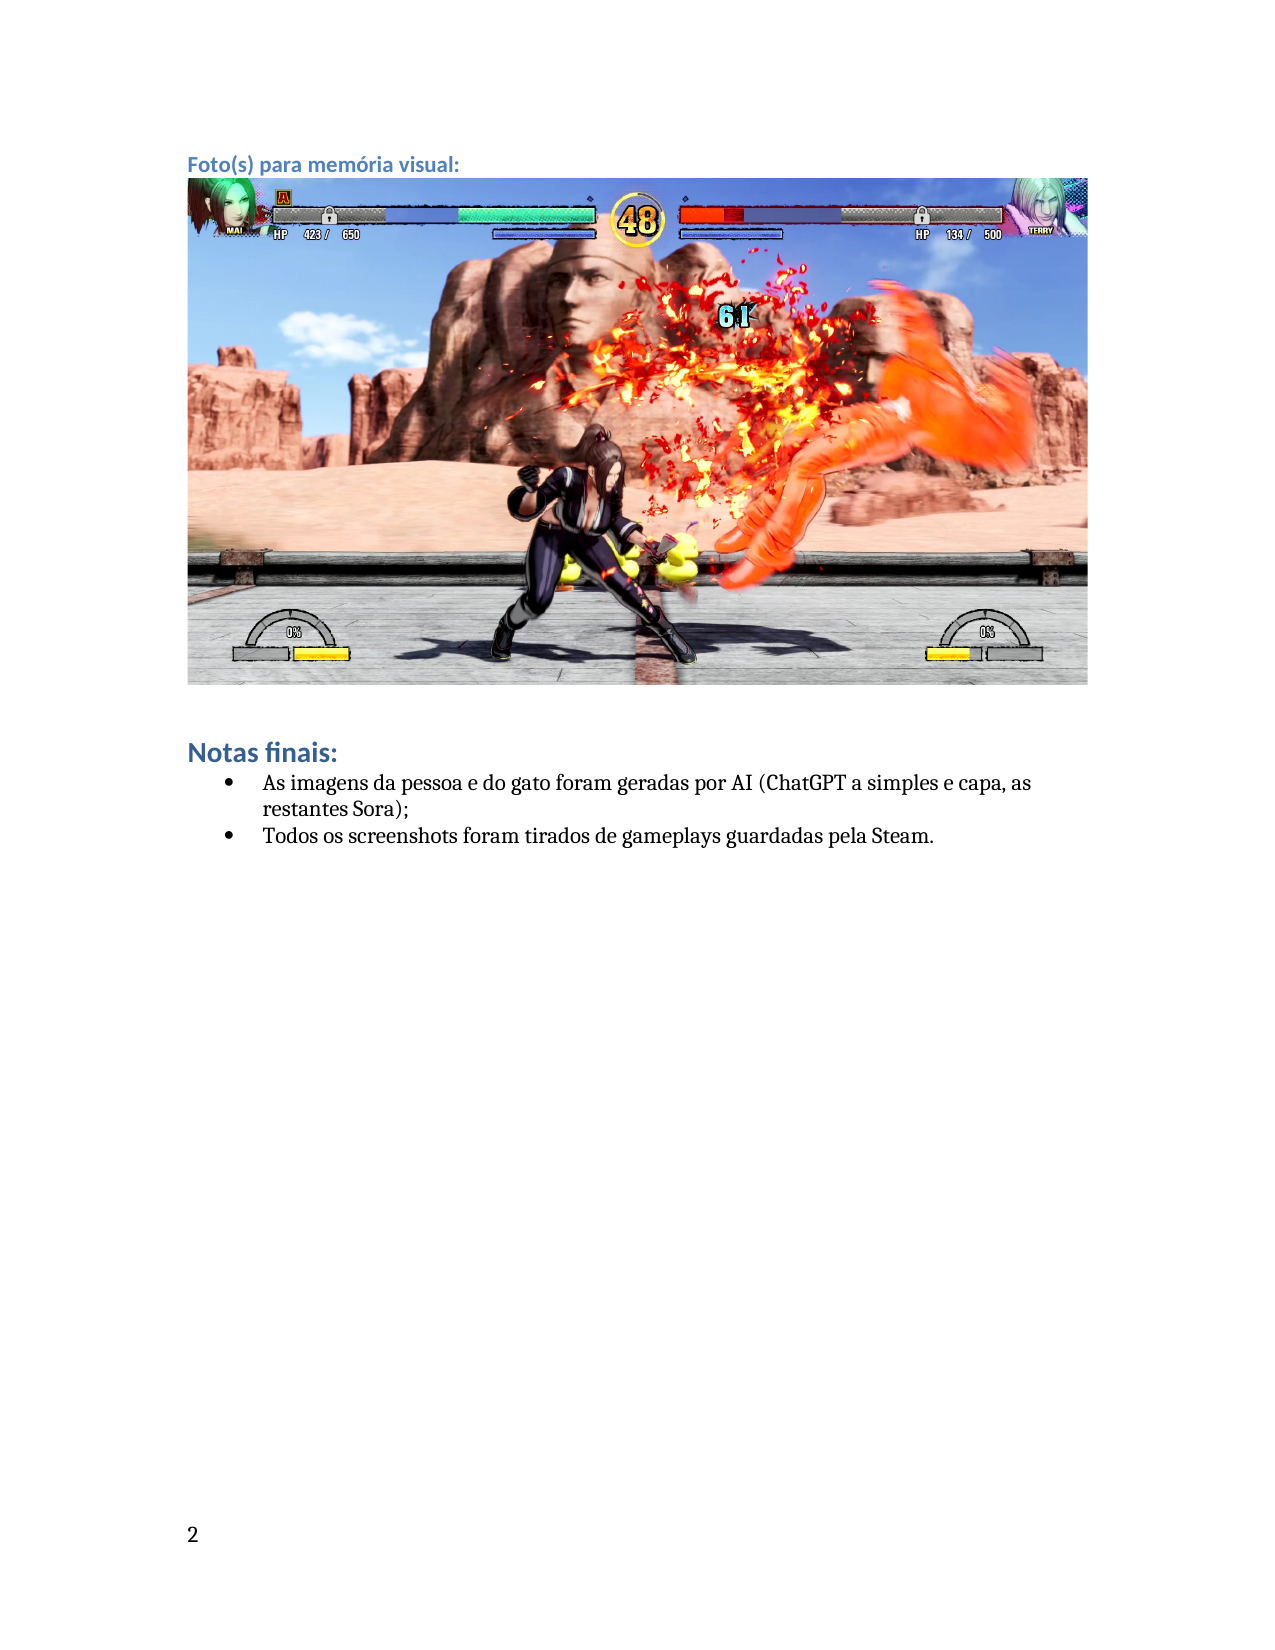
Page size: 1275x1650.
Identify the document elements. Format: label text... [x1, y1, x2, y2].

list Todos os screenshots foram tirados de gameplays guardadas pela Steam. [225, 823, 1087, 849]
list As imagens da pessoa e do gato foram geradas por AI (ChatGPT a simples e capa, as restantes Sora); [225, 770, 1087, 823]
subtitle Foto(s) para memória visual: [187, 150, 1087, 178]
picture [187, 178, 1088, 685]
subtitle Notas finais: [187, 734, 1087, 770]
